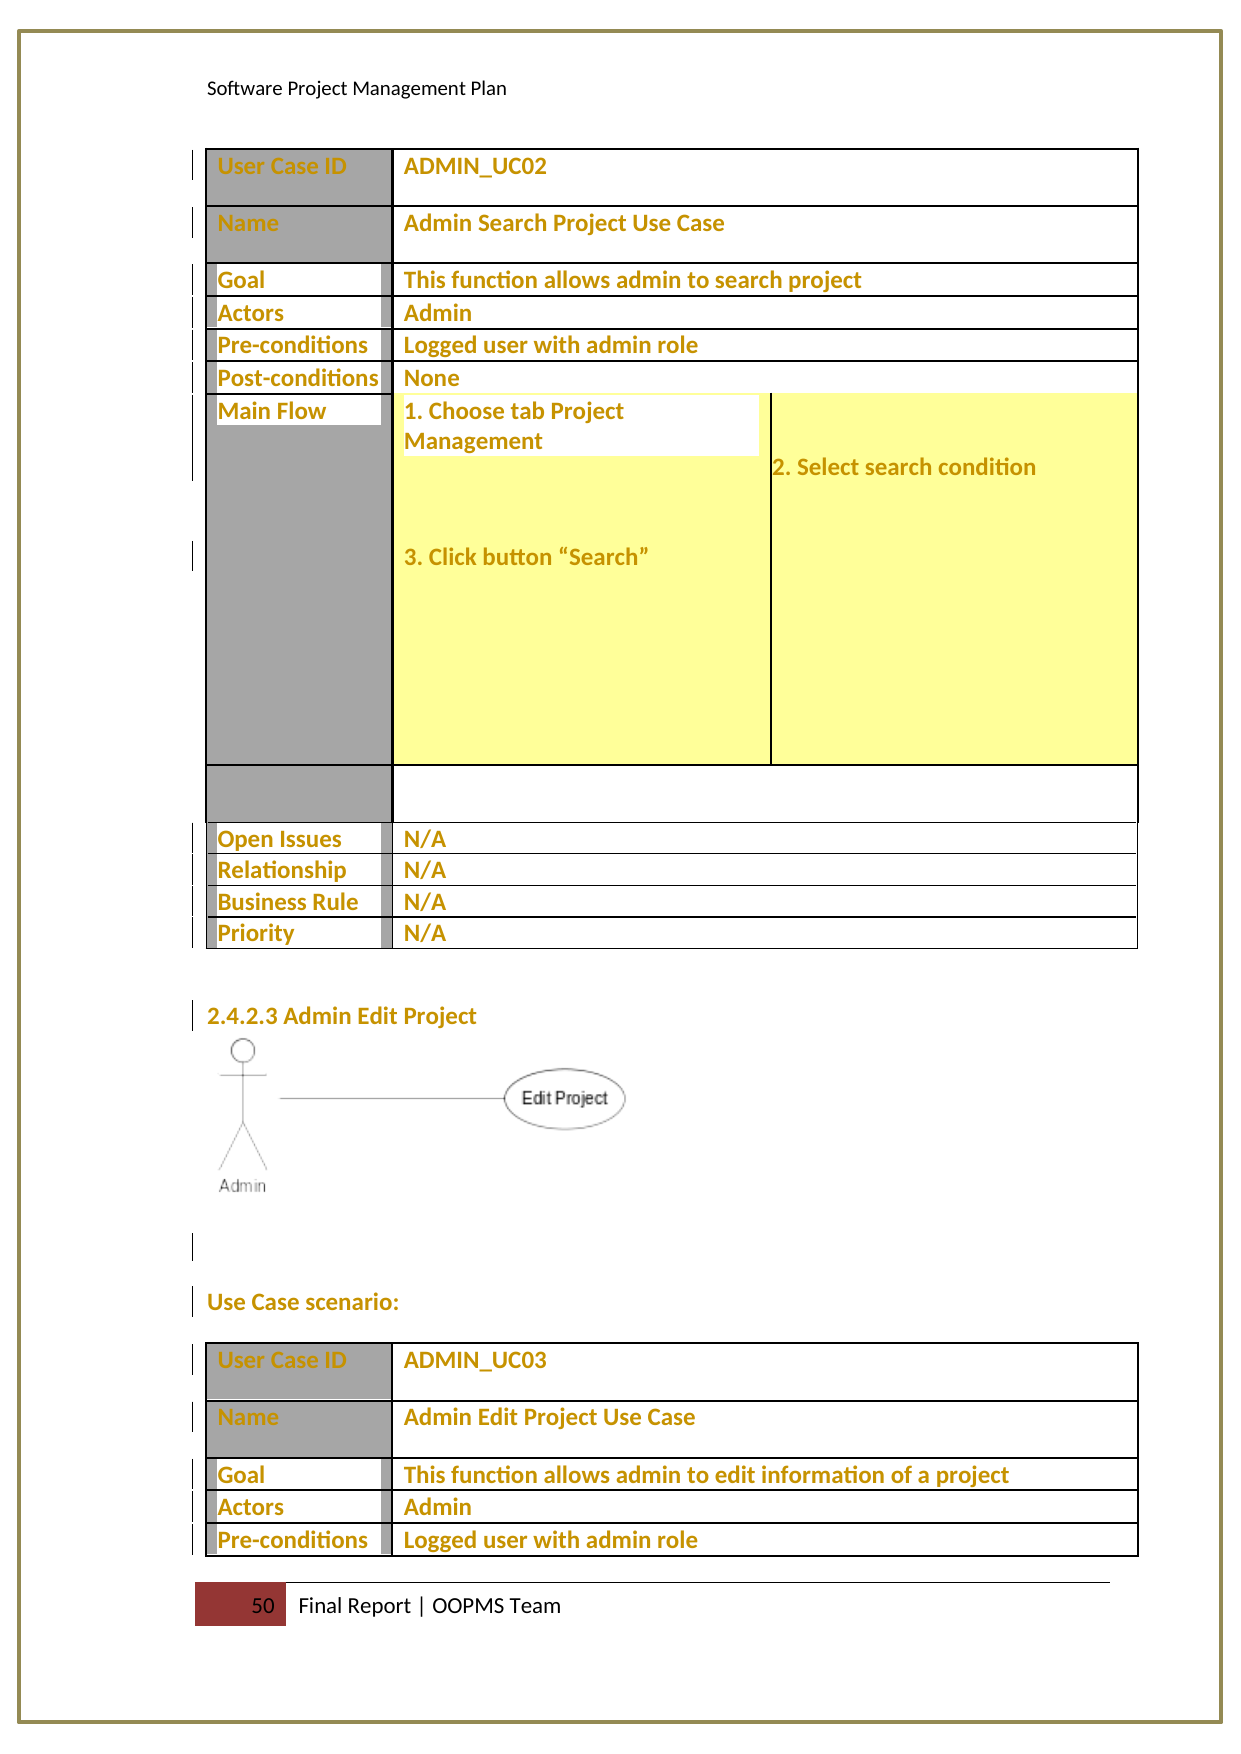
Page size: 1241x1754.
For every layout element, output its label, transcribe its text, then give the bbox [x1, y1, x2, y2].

subtitle 2.4.2.3 Admin Edit Project [207, 1000, 1122, 1031]
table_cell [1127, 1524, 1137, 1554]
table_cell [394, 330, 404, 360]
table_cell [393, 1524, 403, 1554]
table_cell 2. Select search condition [772, 393, 1137, 764]
table_header User Case ID [207, 150, 391, 205]
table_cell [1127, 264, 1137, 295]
table_cell [207, 766, 391, 822]
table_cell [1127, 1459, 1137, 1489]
table_cell Name [207, 1402, 391, 1457]
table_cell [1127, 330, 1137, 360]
table_cell Name [207, 207, 391, 262]
table_header ADMIN_UC03 [393, 1344, 1137, 1399]
table_cell Main Flow [207, 395, 391, 764]
table_cell Admin Search Project Use Case [394, 207, 1137, 262]
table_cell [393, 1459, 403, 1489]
table_header ADMIN_UC02 [394, 150, 1137, 205]
table_header User Case ID [207, 1344, 391, 1399]
table_cell 1. Choose tab Project Management 3. Click button “Search” [394, 393, 770, 764]
table_cell [394, 766, 1137, 822]
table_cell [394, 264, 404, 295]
text Use Case scenario: [207, 1286, 1122, 1317]
table_cell Admin Edit Project Use Case [393, 1402, 1137, 1457]
